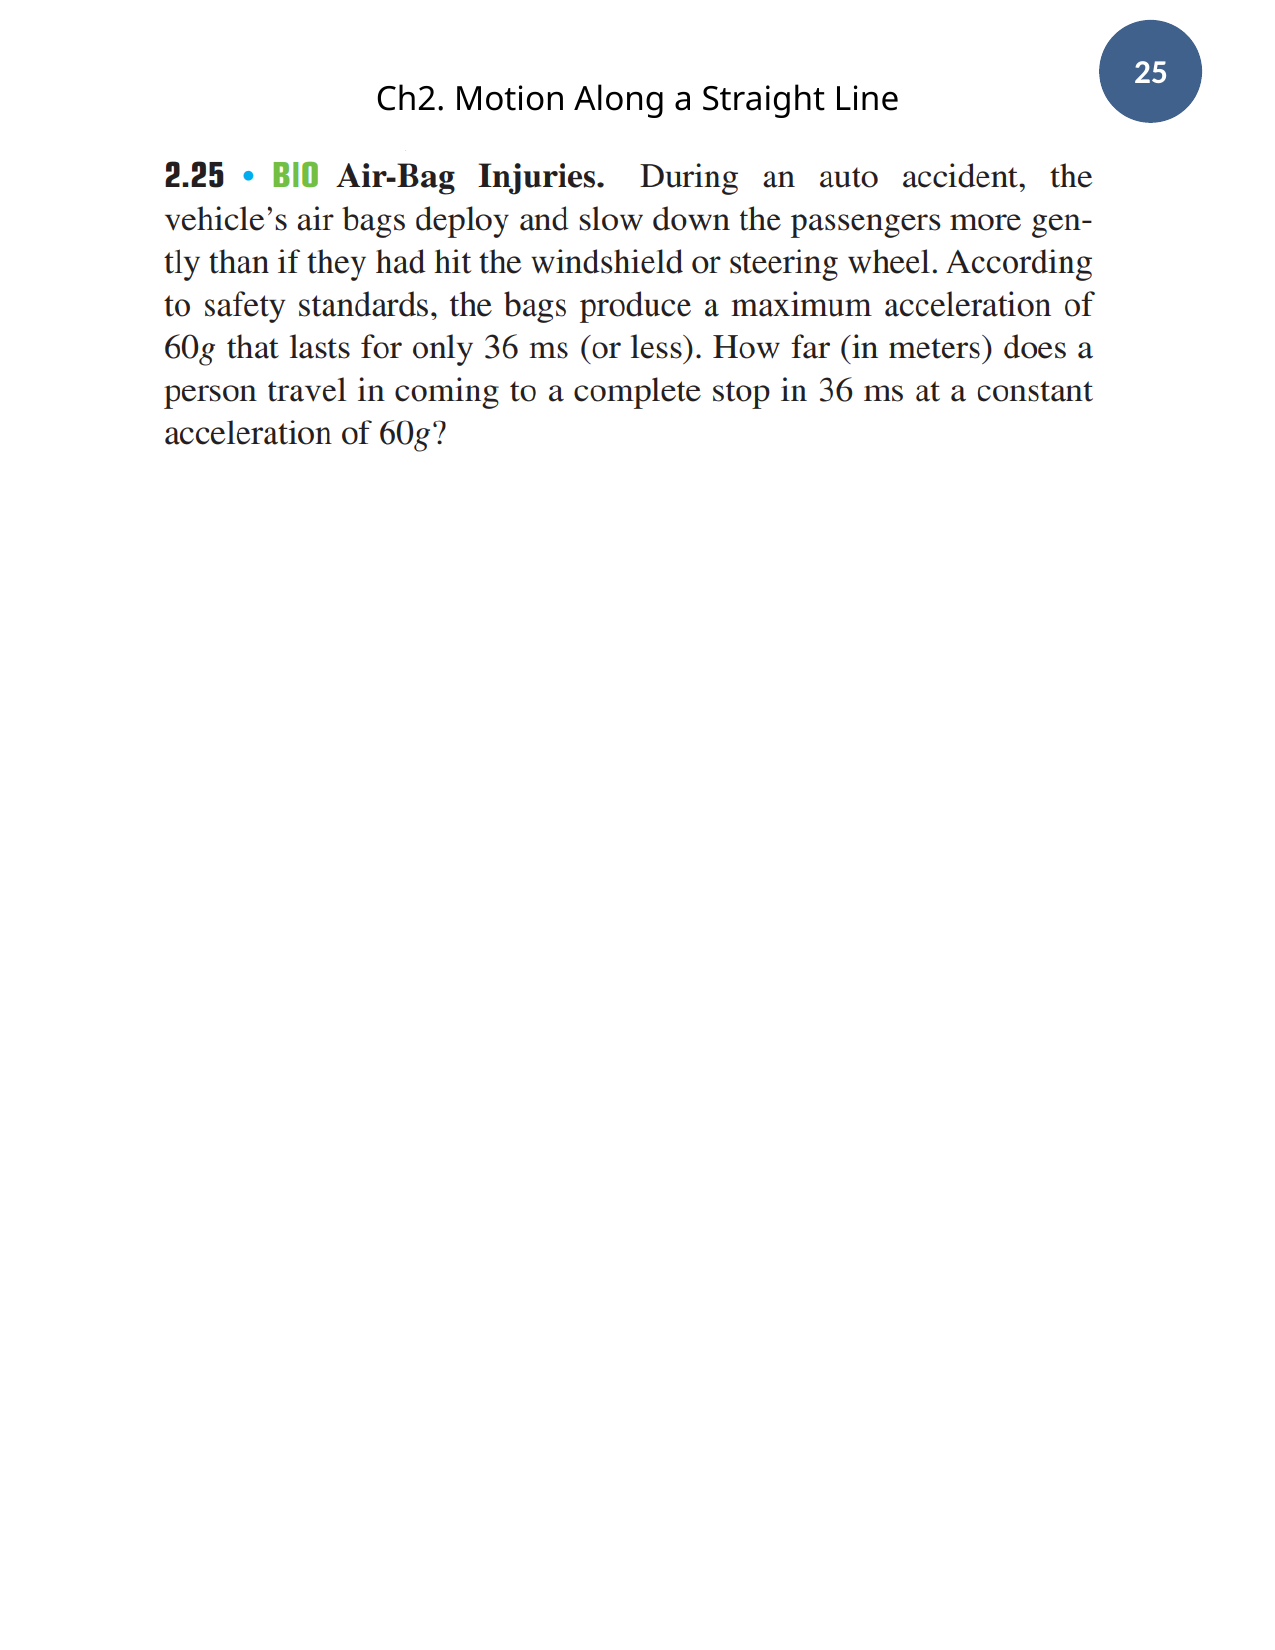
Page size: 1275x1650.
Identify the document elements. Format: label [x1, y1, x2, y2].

picture [150, 150, 1125, 456]
